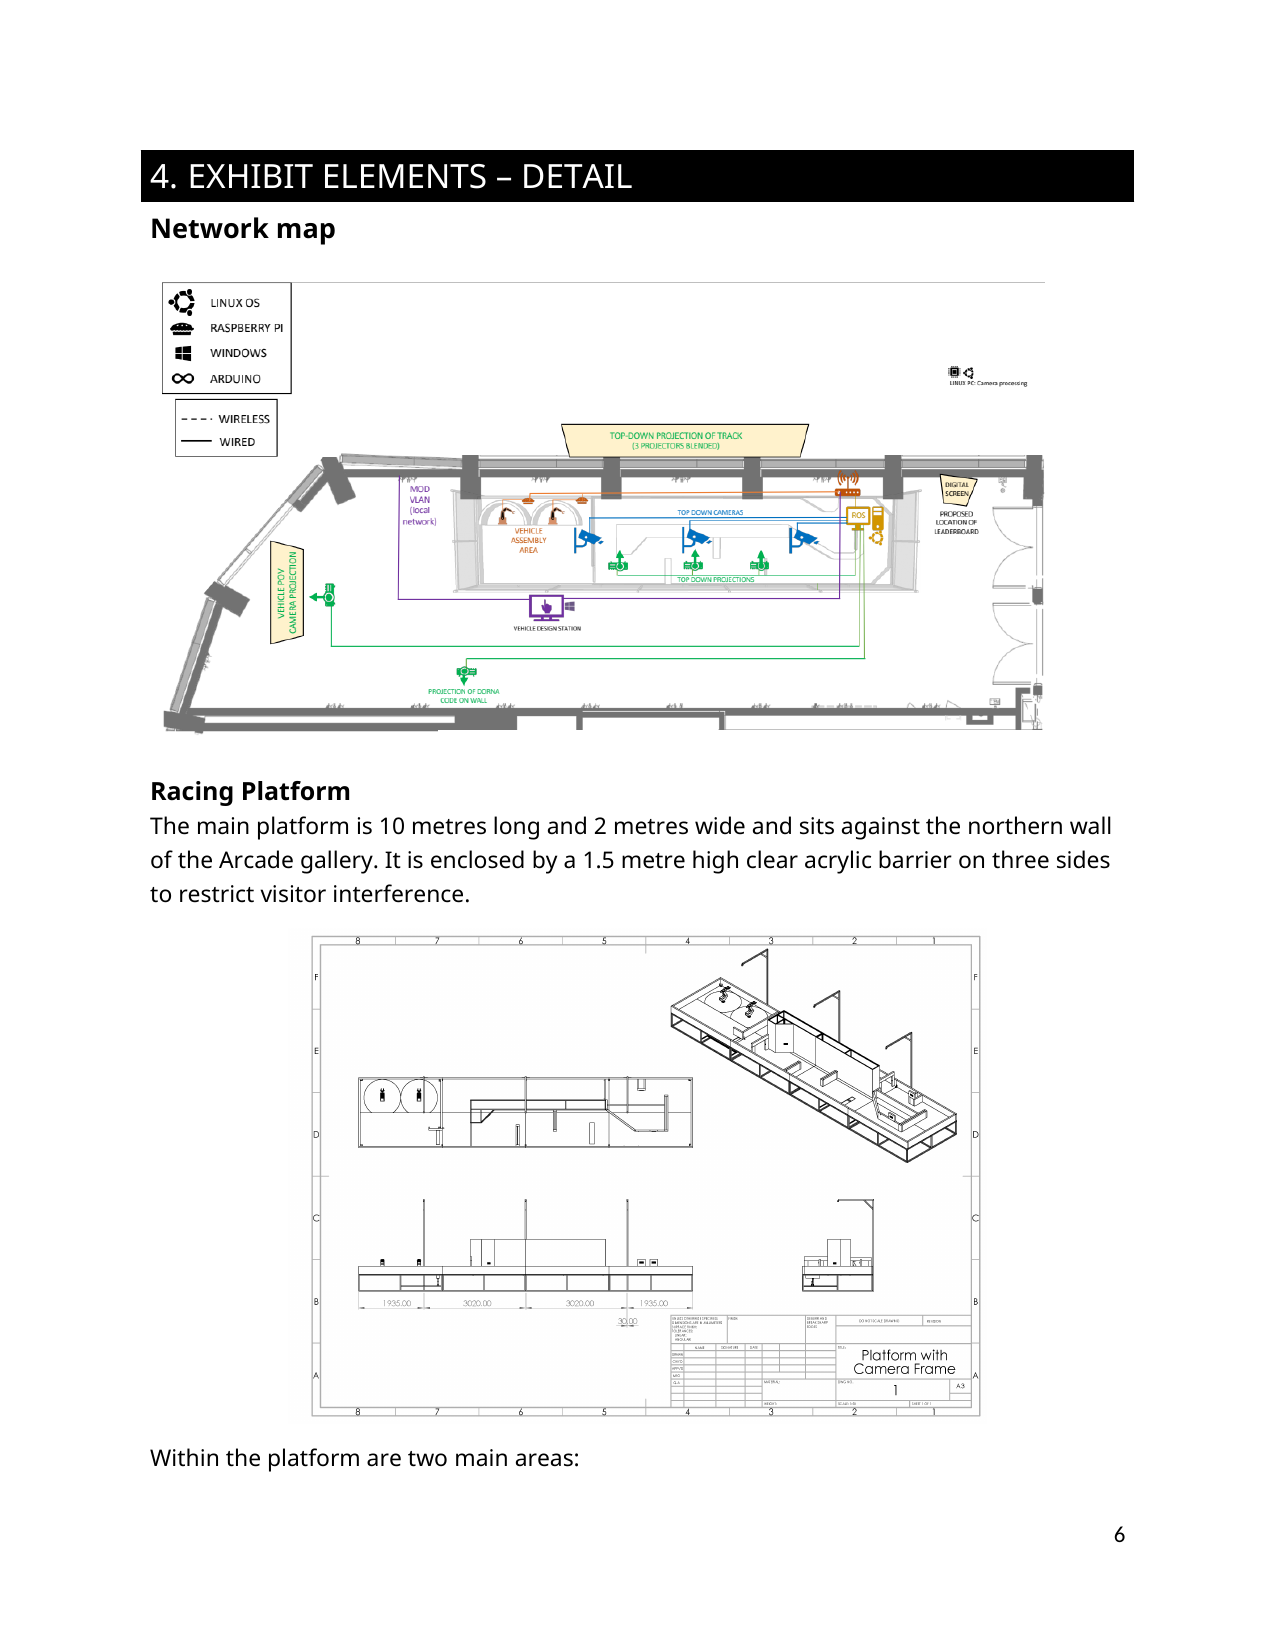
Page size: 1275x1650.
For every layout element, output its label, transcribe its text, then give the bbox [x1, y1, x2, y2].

text The main platform is 10 metres long and 2 metres wide and sits against the northern wall of the Arcade gallery. It is enclosed by a 1.5 metre high clear acrylic barrier on three sides to restrict visitor interference. [150, 810, 1125, 909]
subtitle Network map [150, 209, 1125, 246]
subtitle Racing Platform [150, 773, 1125, 807]
subtitle EXHIBIT ELEMENTS – DETAIL [142, 151, 1133, 201]
picture [287, 928, 988, 1424]
text Within the platform are two main areas: [150, 1442, 1125, 1473]
